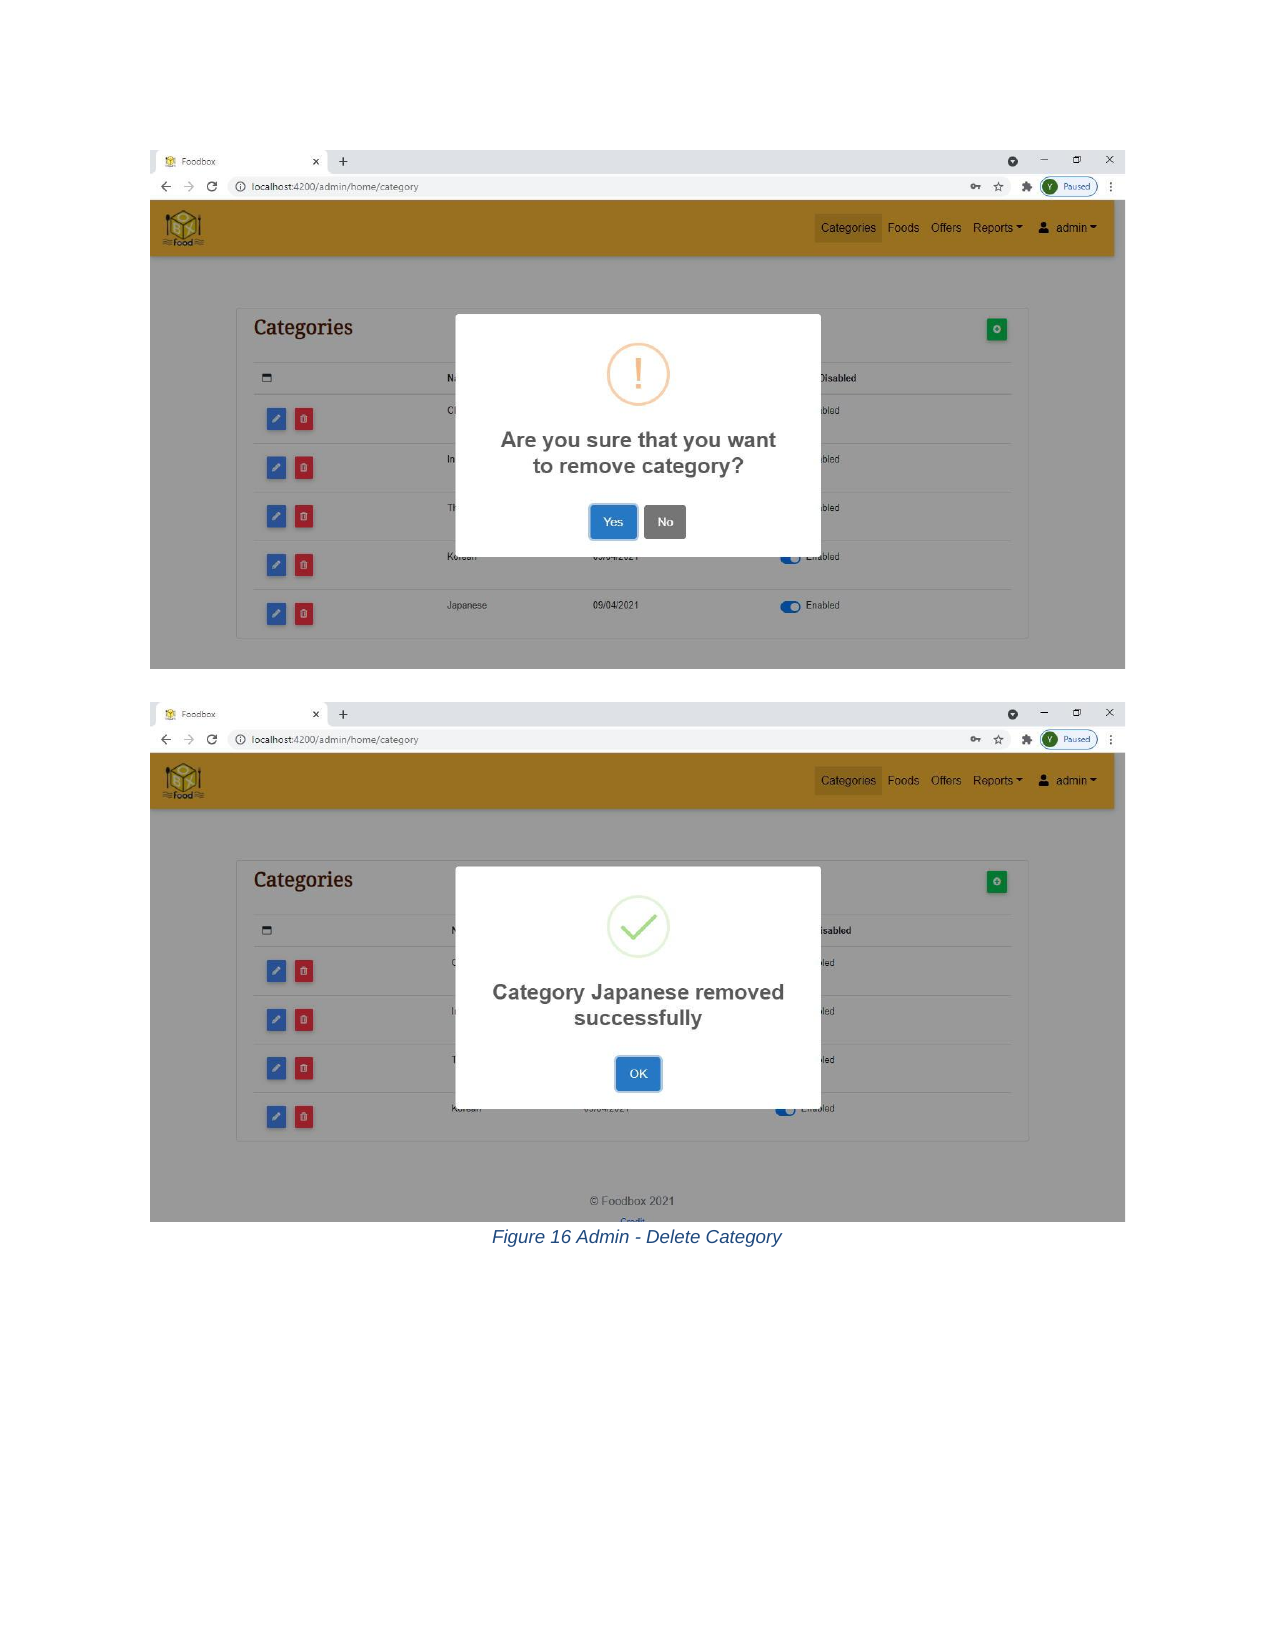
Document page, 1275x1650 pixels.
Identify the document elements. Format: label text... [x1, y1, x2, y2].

text Figure 16 Admin - Delete Category [150, 1226, 1125, 1247]
picture [150, 150, 1125, 669]
picture [150, 702, 1125, 1222]
